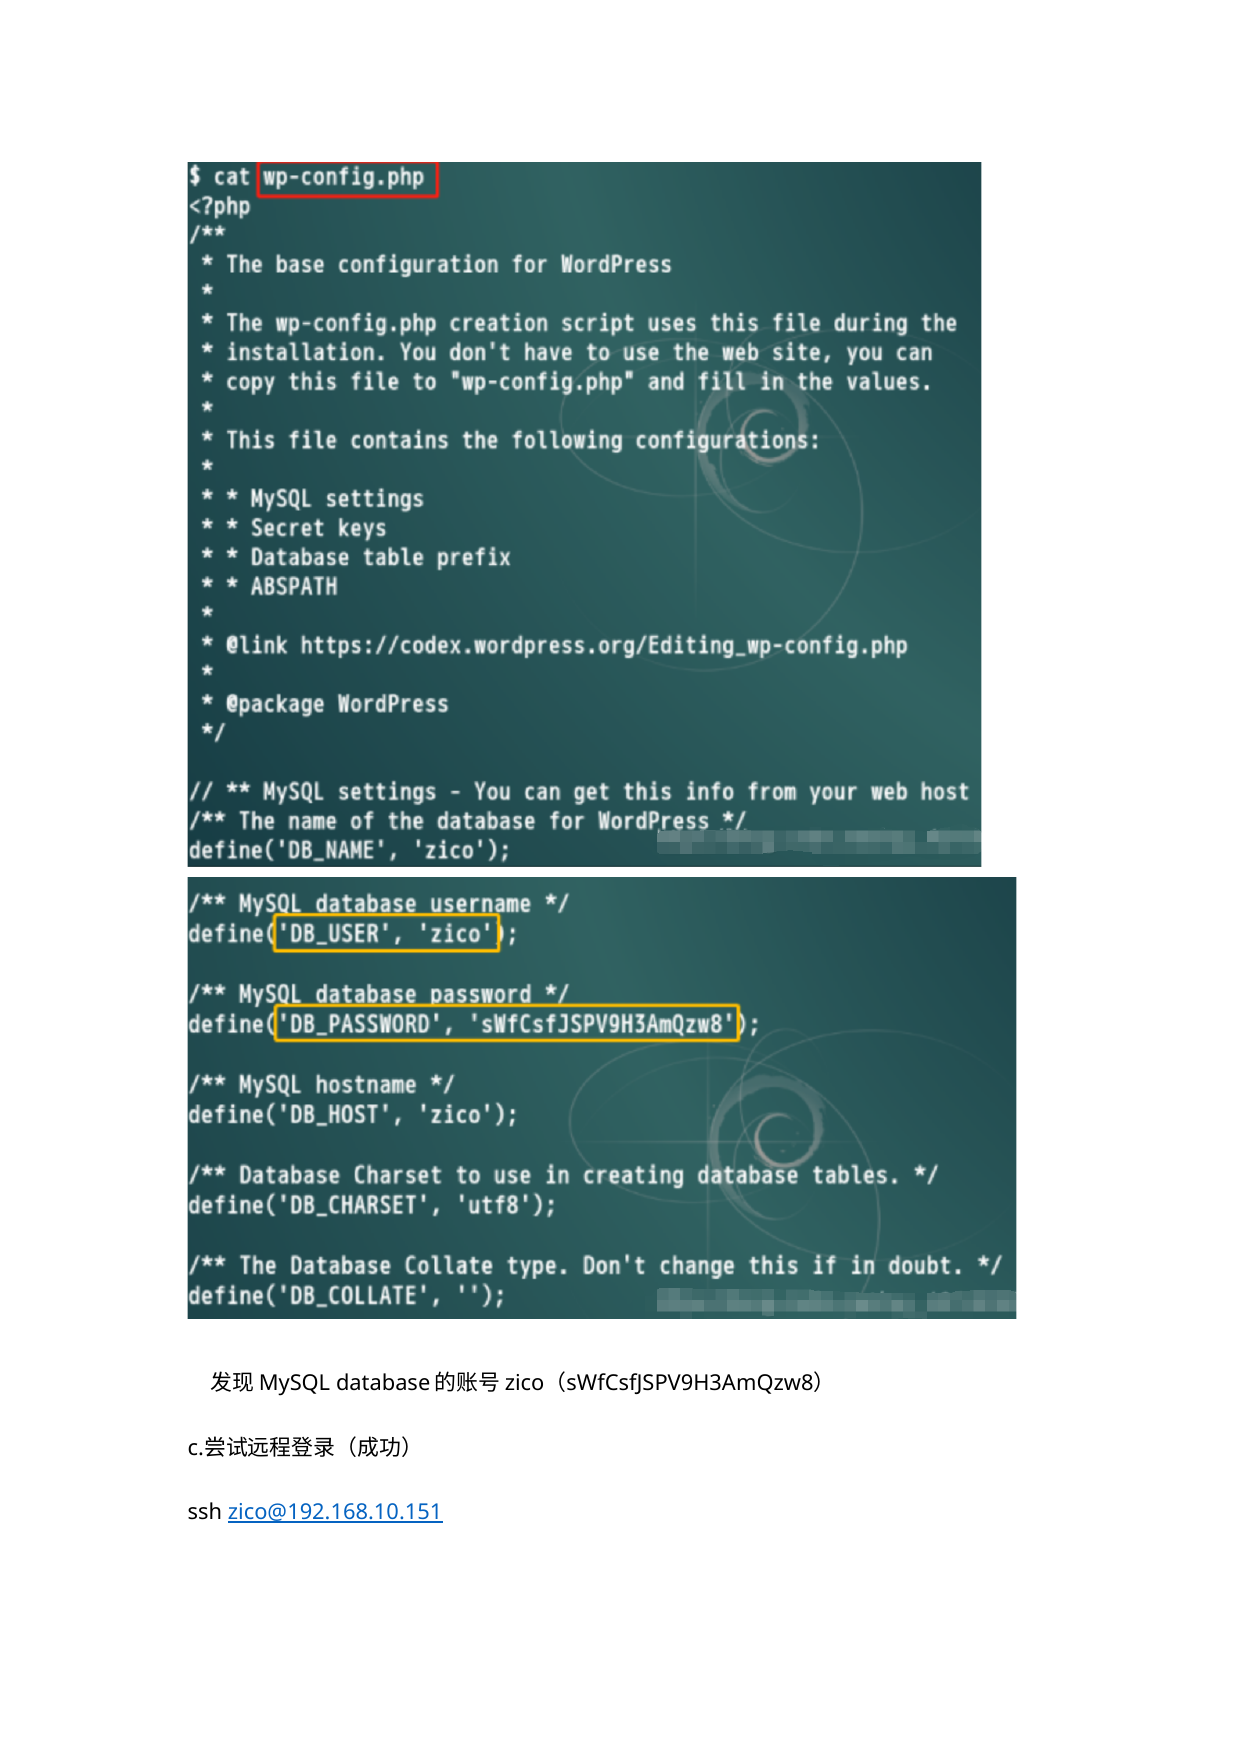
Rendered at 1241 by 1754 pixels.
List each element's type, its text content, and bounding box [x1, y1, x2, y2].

text 发现MySQL database的账号zico（sWfCsfJSPV9H3AmQzw8） [187, 1364, 1053, 1397]
picture [187, 162, 982, 867]
picture [187, 877, 1017, 1319]
text c.尝试远程登录（成功） [187, 1429, 1053, 1462]
text ssh zico@192.168.10.151 [187, 1494, 1053, 1527]
